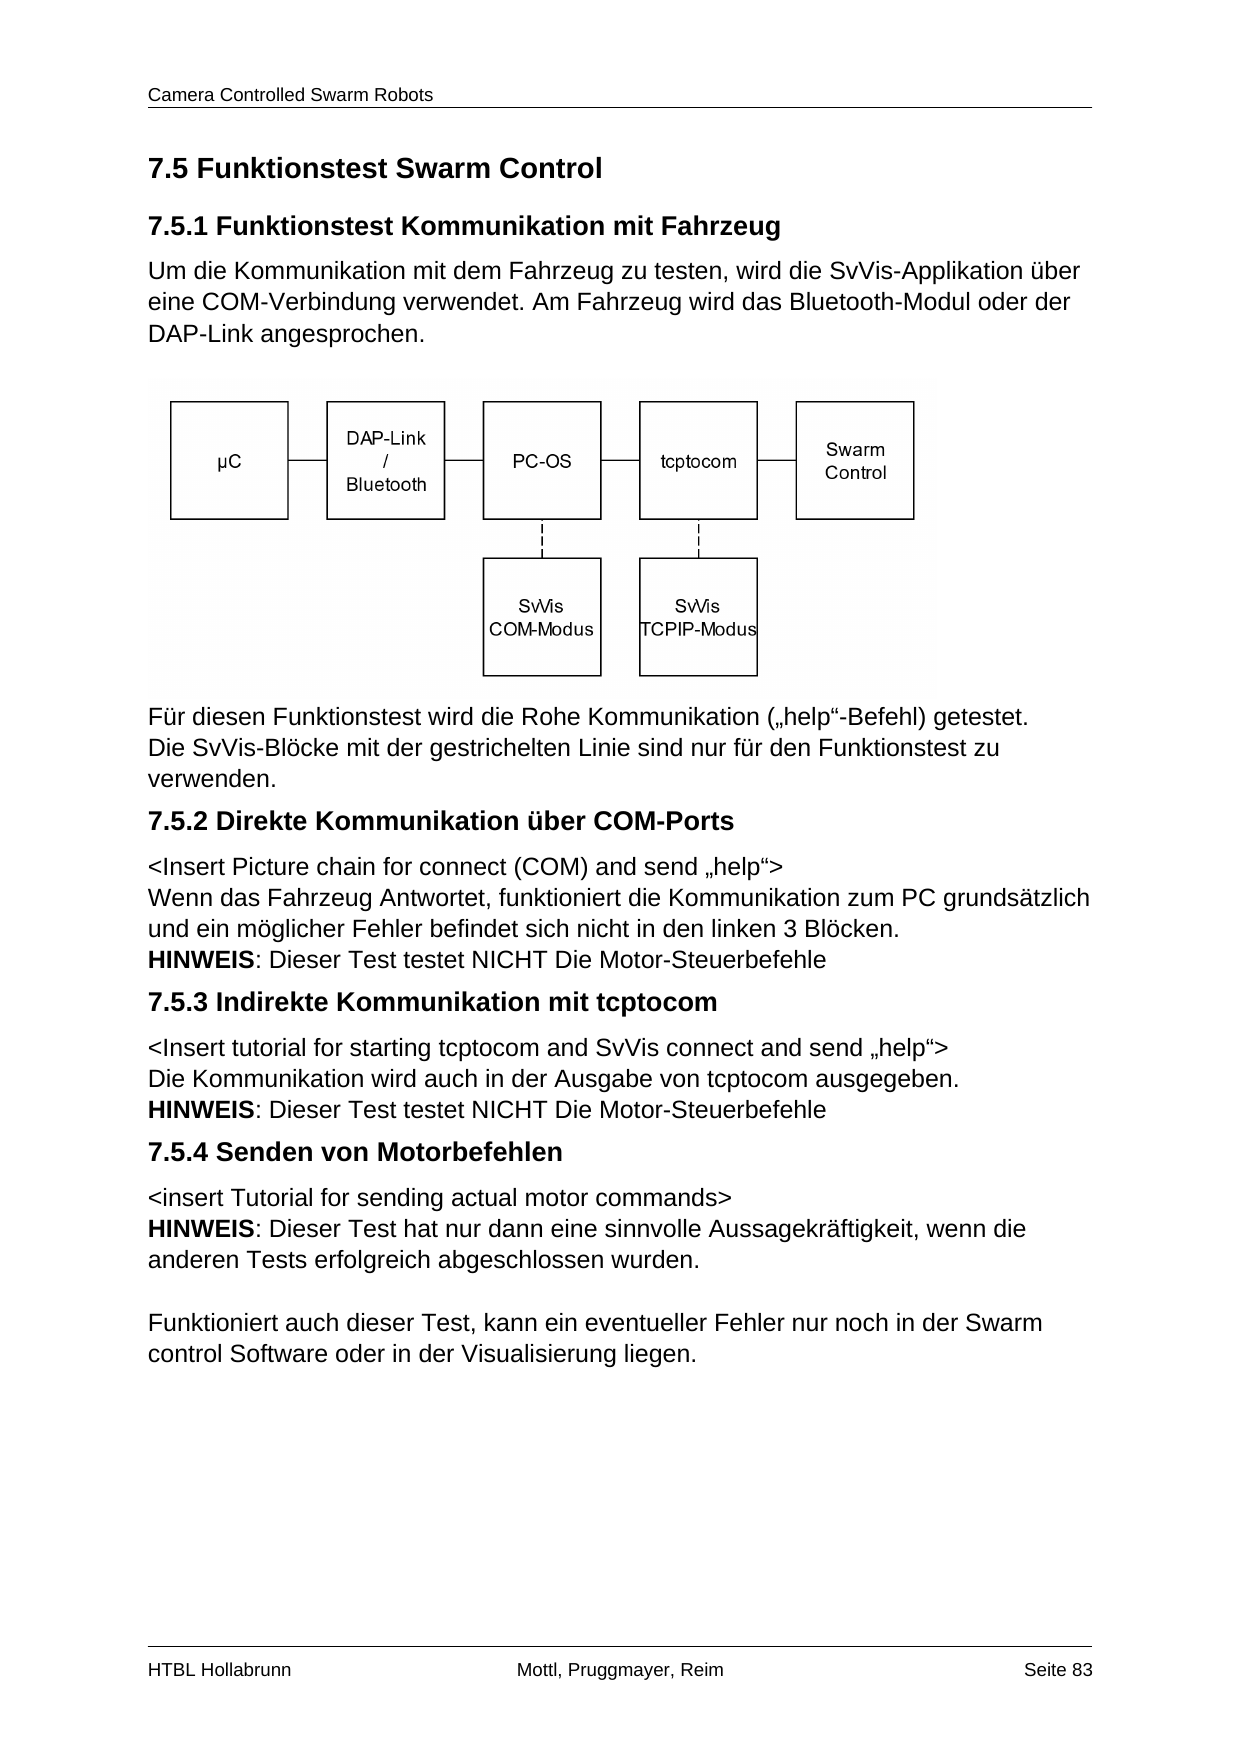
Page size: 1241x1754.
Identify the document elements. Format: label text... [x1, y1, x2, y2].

text Funktioniert auch dieser Test, kann ein eventueller Fehler nur noch in der Swarm control Software oder in der Visualisierung liegen. [148, 1305, 1092, 1368]
text <insert Tutorial for sending actual motor commands> [148, 1180, 1092, 1211]
text Die SvVis-Blöcke mit der gestrichelten Linie sind nur für den Funktionstest zu verwenden. [148, 730, 1092, 793]
subtitle Direkte Kommunikation über COM-Ports [148, 805, 1092, 836]
subtitle Funktionstest Swarm Control [148, 151, 1092, 185]
subtitle Indirekte Kommunikation mit tcptocom [148, 986, 1092, 1018]
text HINWEIS: Dieser Test testet NICHT Die Motor-Steuerbefehle [148, 1093, 1092, 1124]
text Wenn das Fahrzeug Antwortet, funktioniert die Kommunikation zum PC grundsätzlich und ein möglicher Fehler befindet sich nicht in den linken 3 Blöcken. [148, 880, 1092, 943]
text HINWEIS: Dieser Test hat nur dann eine sinnvolle Aussagekräftigkeit, wenn die anderen Tests erfolgreich abgeschlossen wurden. [148, 1211, 1092, 1274]
text <Insert Picture chain for connect (COM) and send „help“> [148, 849, 1092, 880]
text HINWEIS: Dieser Test testet NICHT Die Motor-Steuerbefehle [148, 943, 1092, 974]
text Die Kommunikation wird auch in der Ausgabe von tcptocom ausgegeben. [148, 1061, 1092, 1093]
picture [147, 378, 937, 699]
subtitle Senden von Motorbefehlen [148, 1136, 1092, 1168]
text Um die Kommunikation mit dem Fahrzeug zu testen, wird die SvVis-Applikation über eine COM-Verbindung verwendet. Am Fahrzeug wird das Bluetooth-Modul oder der DAP-Link angesprochen. [148, 254, 1092, 347]
text Für diesen Funktionstest wird die Rohe Kommunikation („help“-Befehl) getestet. [148, 699, 1092, 730]
subtitle Funktionstest Kommunikation mit Fahrzeug [148, 210, 1092, 241]
text <Insert tutorial for starting tcptocom and SvVis connect and send „help“> [148, 1030, 1092, 1061]
